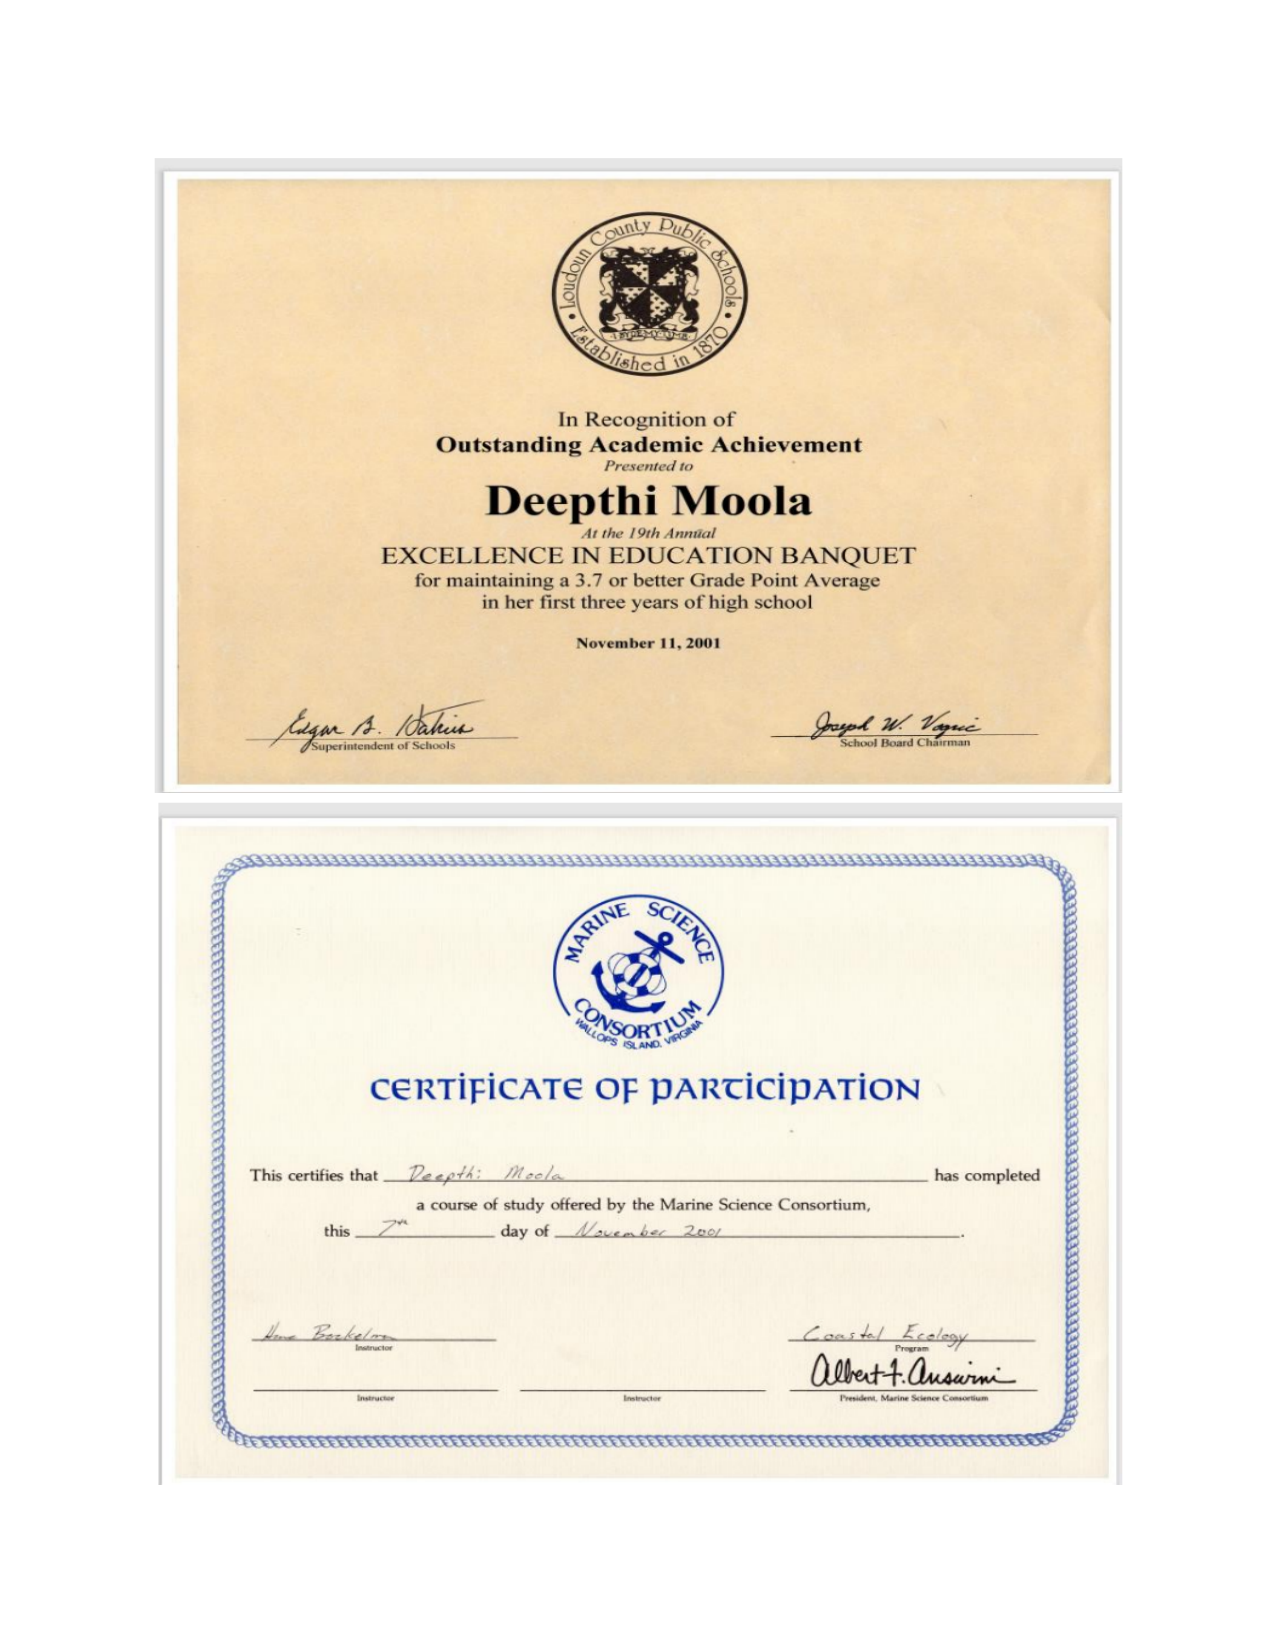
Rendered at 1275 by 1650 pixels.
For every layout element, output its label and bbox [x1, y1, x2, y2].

picture [150, 794, 1125, 1485]
picture [150, 150, 1125, 793]
